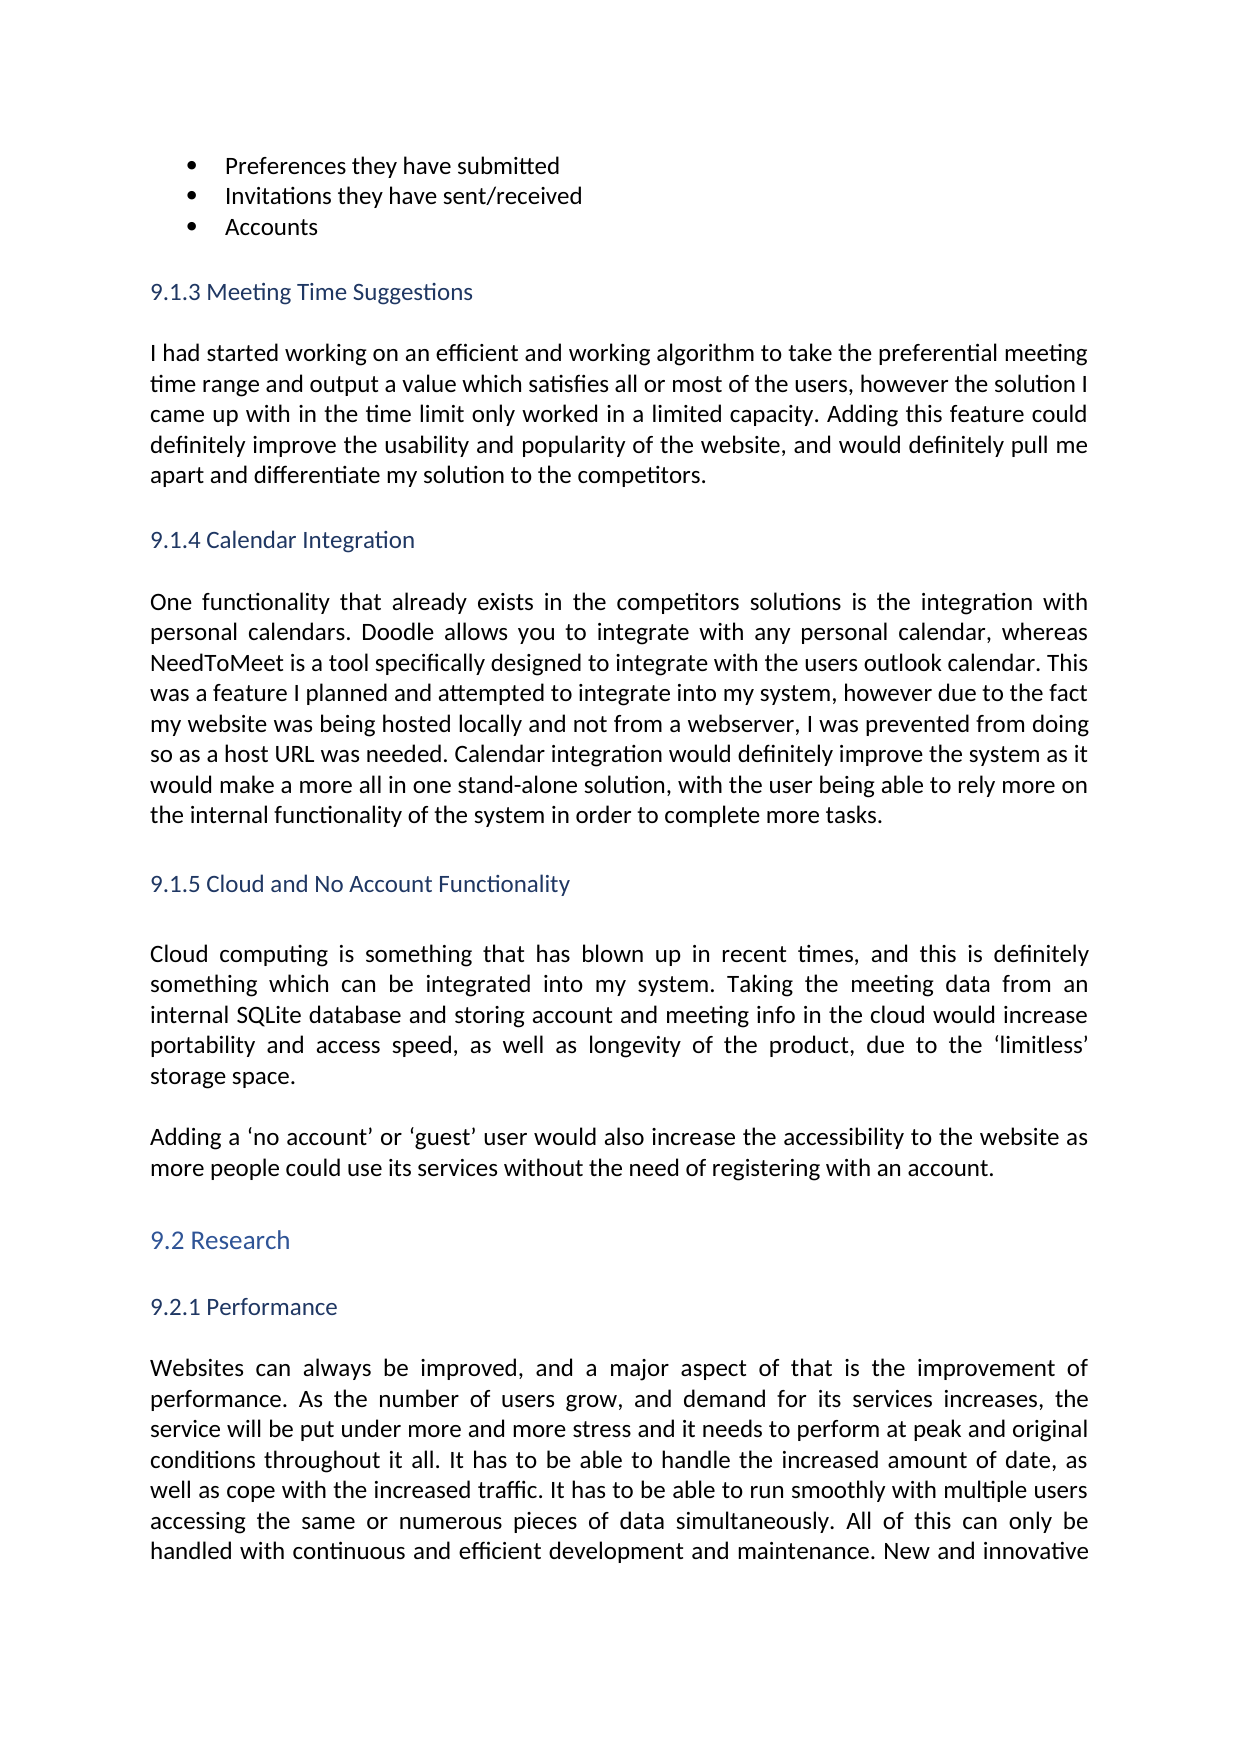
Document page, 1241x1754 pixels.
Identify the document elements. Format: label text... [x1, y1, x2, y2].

text I had started working on an efficient and working algorithm to take the preferential meeting time range and output a value which satisfies all or most of the users, however the solution I came up with in the time limit only worked in a limited capacity. Adding this feature could definitely improve the usability and popularity of the website, and would definitely pull me apart and differentiate my solution to the competitors. [150, 337, 1090, 490]
subtitle 9.2.1 Performance [150, 1291, 1090, 1322]
subtitle 9.2 Research [150, 1223, 1090, 1257]
text One functionality that already exists in the competitors solutions is the integration with personal calendars. Doodle allows you to integrate with any personal calendar, whereas NeedToMeet is a tool specifically designed to integrate with the users outlook calendar. This was a feature I planned and attempted to integrate into my system, however due to the fact my website was being hosted locally and not from a webserver, I was prevented from doing so as a host URL was needed. Calendar integration would definitely improve the system as it would make a more all in one stand-alone solution, with the user being able to rely more on the internal functionality of the system in order to complete more tasks. [150, 586, 1090, 830]
list Accounts [187, 211, 1090, 242]
subtitle 9.1.3 Meeting Time Suggestions [150, 276, 1090, 307]
subtitle 9.1.5 Cloud and No Account Functionality [150, 869, 1090, 899]
subtitle 9.1.4 Calendar Integration [150, 524, 1090, 555]
list Preferences they have submitted [187, 150, 1090, 181]
subtitle Cloud computing is something that has blown up in recent times, and this is definitely something which can be integrated into my system. Taking the meeting data from an internal SQLite database and storing account and meeting info in the cloud would increase portability and access speed, as well as longevity of the product, due to the ‘limitless’ storage space. [150, 938, 1090, 1091]
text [150, 1352, 1090, 1566]
list Invitations they have sent/received [187, 181, 1090, 211]
text Adding a ‘no account’ or ‘guest’ user would also increase the accessibility to the website as more people could use its services without the need of registering with an account. [150, 1121, 1090, 1182]
